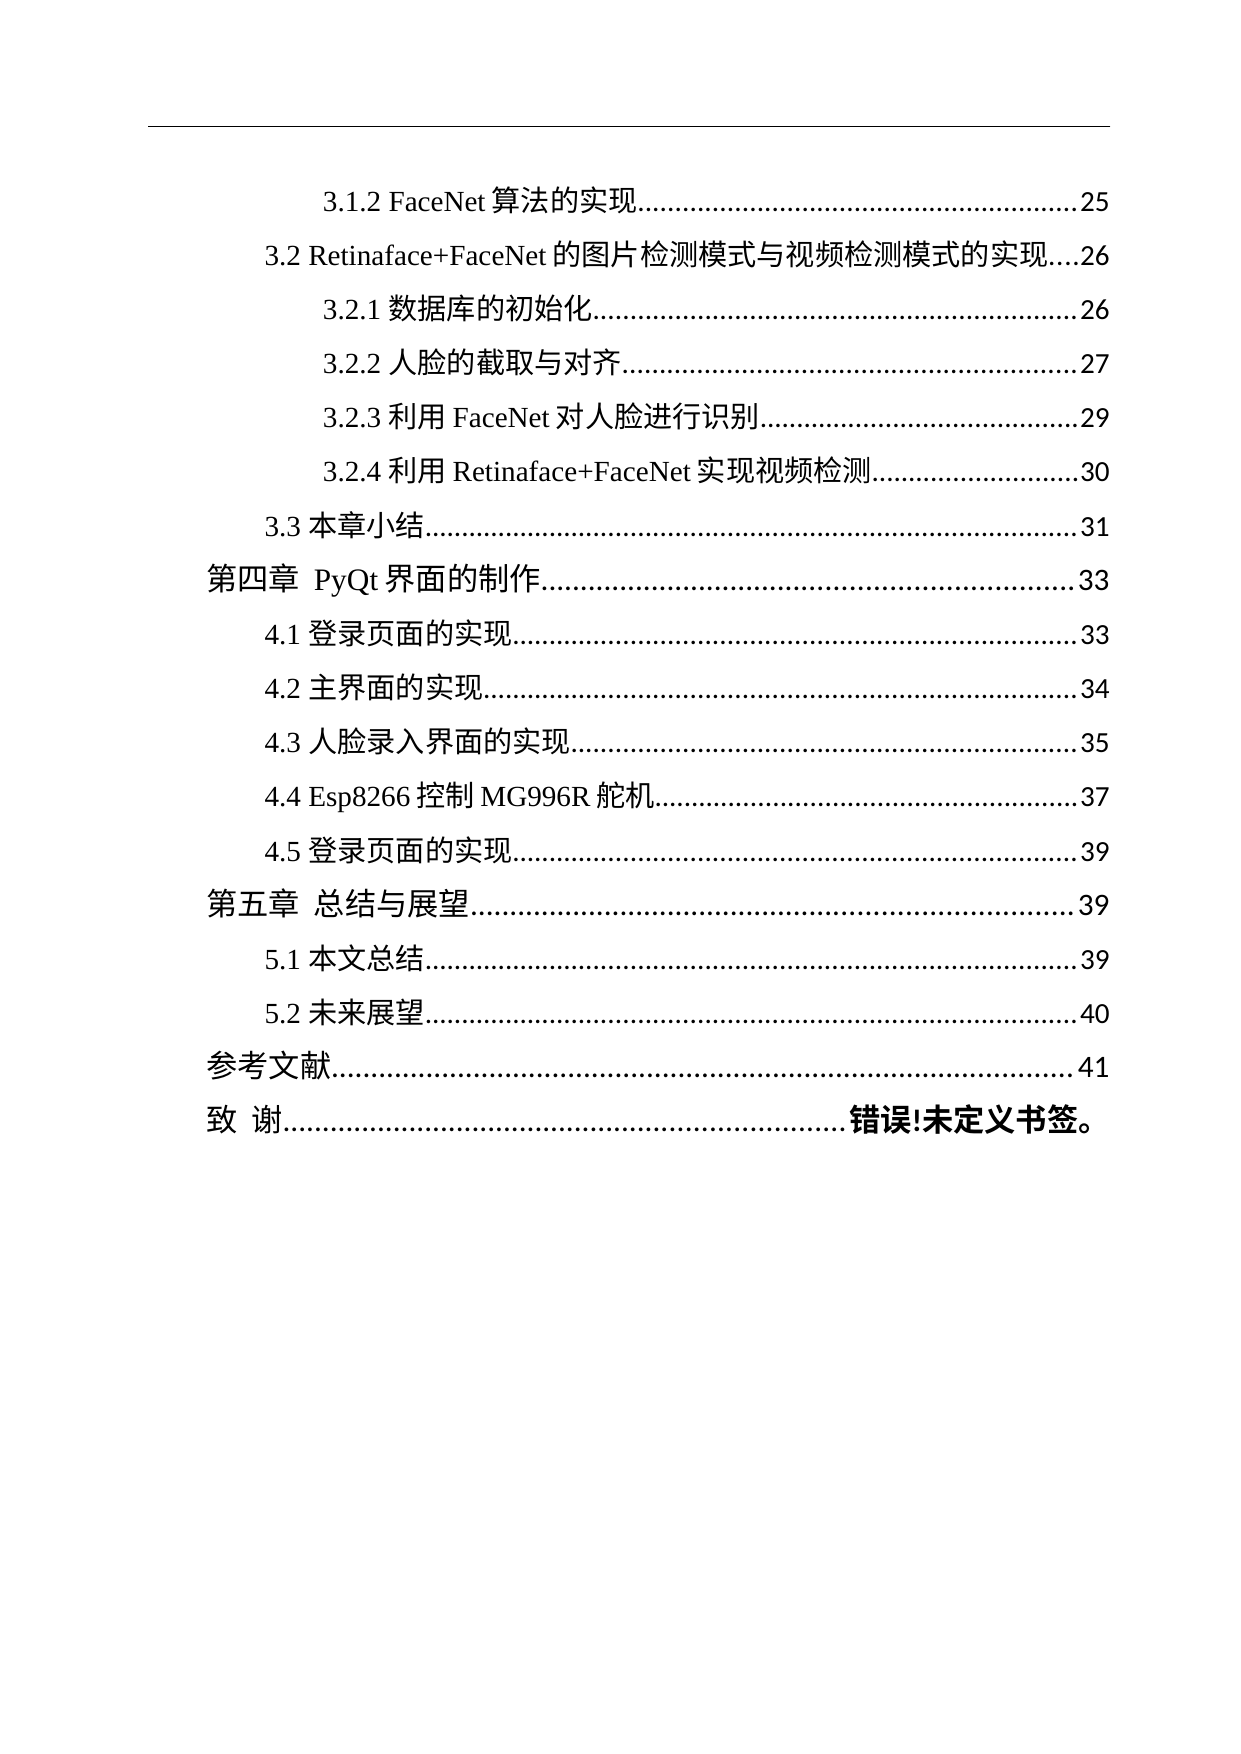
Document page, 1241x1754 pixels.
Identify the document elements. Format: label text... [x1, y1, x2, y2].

text 5.2 未来展望 40 [206, 980, 1110, 1034]
text 4.4 Esp8266控制MG996R舵机 37 [206, 763, 1110, 818]
text 致 谢 错误!未定义书签。 [148, 1088, 1110, 1143]
text 4.2 主界面的实现 34 [206, 655, 1110, 709]
text 4.1 登录页面的实现 33 [206, 601, 1110, 655]
text 3.3 本章小结 31 [206, 493, 1110, 547]
text 第四章 PyQt界面的制作 33 [148, 547, 1110, 601]
text 3.2.2 人脸的截取与对齐 27 [264, 330, 1110, 384]
text 参考文献 41 [148, 1034, 1110, 1088]
text 4.3 人脸录入界面的实现 35 [206, 709, 1110, 763]
text 4.5 登录页面的实现 39 [206, 818, 1110, 872]
text 5.1 本文总结 39 [206, 926, 1110, 980]
text 3.2.4 利用Retinaface+FaceNet实现视频检测 30 [264, 438, 1110, 493]
text 3.1.2 FaceNet算法的实现 25 [264, 168, 1110, 222]
text 第五章 总结与展望 39 [148, 872, 1110, 926]
text 3.2.1 数据库的初始化 26 [264, 276, 1110, 330]
text 3.2.3 利用FaceNet对人脸进行识别 29 [264, 384, 1110, 438]
text 3.2 Retinaface+FaceNet的图片检测模式与视频检测模式的实现 26 [206, 222, 1110, 276]
